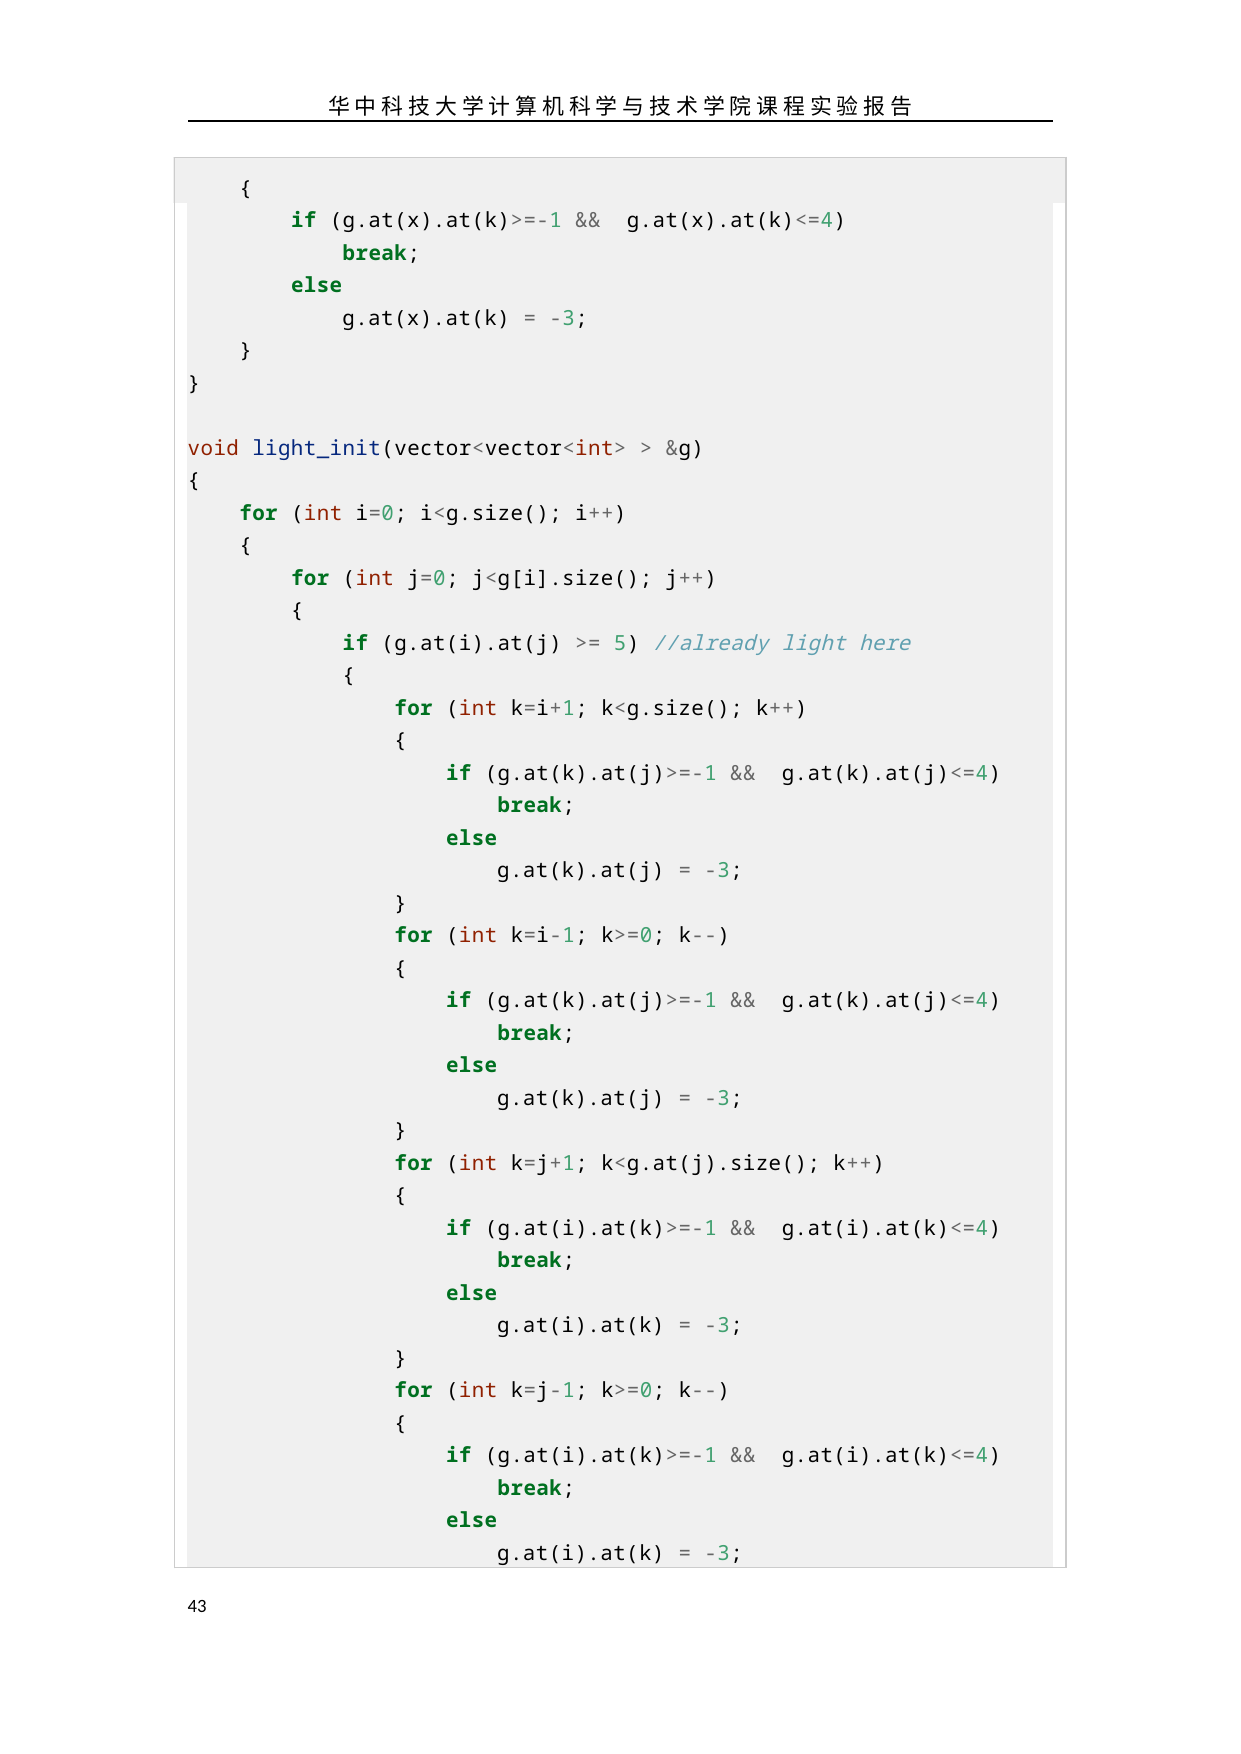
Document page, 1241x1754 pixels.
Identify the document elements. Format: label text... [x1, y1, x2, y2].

text { [187, 463, 1053, 496]
text void light_init(vector<vector<int> > &g) [187, 431, 1053, 463]
text { [187, 528, 1053, 561]
text g.at(i).at(k) = -3; [187, 1536, 1053, 1567]
text break; [187, 1243, 1053, 1276]
text } [187, 1113, 1053, 1146]
text if (g.at(i).at(k)>=-1 && g.at(i).at(k)<=4) [187, 1438, 1053, 1471]
text else [187, 821, 1053, 853]
text } [187, 886, 1053, 918]
text break; [187, 1016, 1053, 1048]
text for (int k=i-1; k>=0; k--) [187, 918, 1053, 951]
text g.at(i).at(k) = -3; [187, 1308, 1053, 1341]
text else [187, 1048, 1053, 1081]
text { [187, 1406, 1053, 1438]
text { [187, 723, 1053, 756]
text for (int k=j-1; k>=0; k--) [187, 1373, 1053, 1406]
text for (int k=j+1; k<g.at(j).size(); k++) [187, 1146, 1053, 1178]
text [187, 203, 1053, 236]
text { [187, 593, 1053, 626]
text } [187, 366, 1053, 398]
text else [187, 1276, 1053, 1308]
text { [187, 951, 1053, 983]
text if (g.at(i).at(k)>=-1 && g.at(i).at(k)<=4) [187, 1211, 1053, 1243]
text { [187, 658, 1053, 691]
text for (int i=0; i<g.size(); i++) [187, 496, 1053, 528]
text for (int k=i+1; k<g.size(); k++) [187, 691, 1053, 723]
text if (g.at(k).at(j)>=-1 && g.at(k).at(j)<=4) [187, 756, 1053, 788]
text { [187, 1178, 1053, 1211]
text break; [187, 1471, 1053, 1503]
text } [187, 1341, 1053, 1373]
text if (g.at(k).at(j)>=-1 && g.at(k).at(j)<=4) [187, 983, 1053, 1016]
text break; [187, 788, 1053, 821]
text break; [187, 236, 1053, 268]
text { [175, 158, 1065, 203]
text g.at(x).at(k) = -3; [187, 301, 1053, 333]
text g.at(k).at(j) = -3; [187, 1081, 1053, 1113]
text } [187, 333, 1053, 366]
text g.at(k).at(j) = -3; [187, 853, 1053, 886]
text else [187, 268, 1053, 301]
text if (g.at(i).at(j) >= 5) //already light here [187, 626, 1053, 658]
text for (int j=0; j<g[i].size(); j++) [187, 561, 1053, 593]
text else [187, 1503, 1053, 1536]
